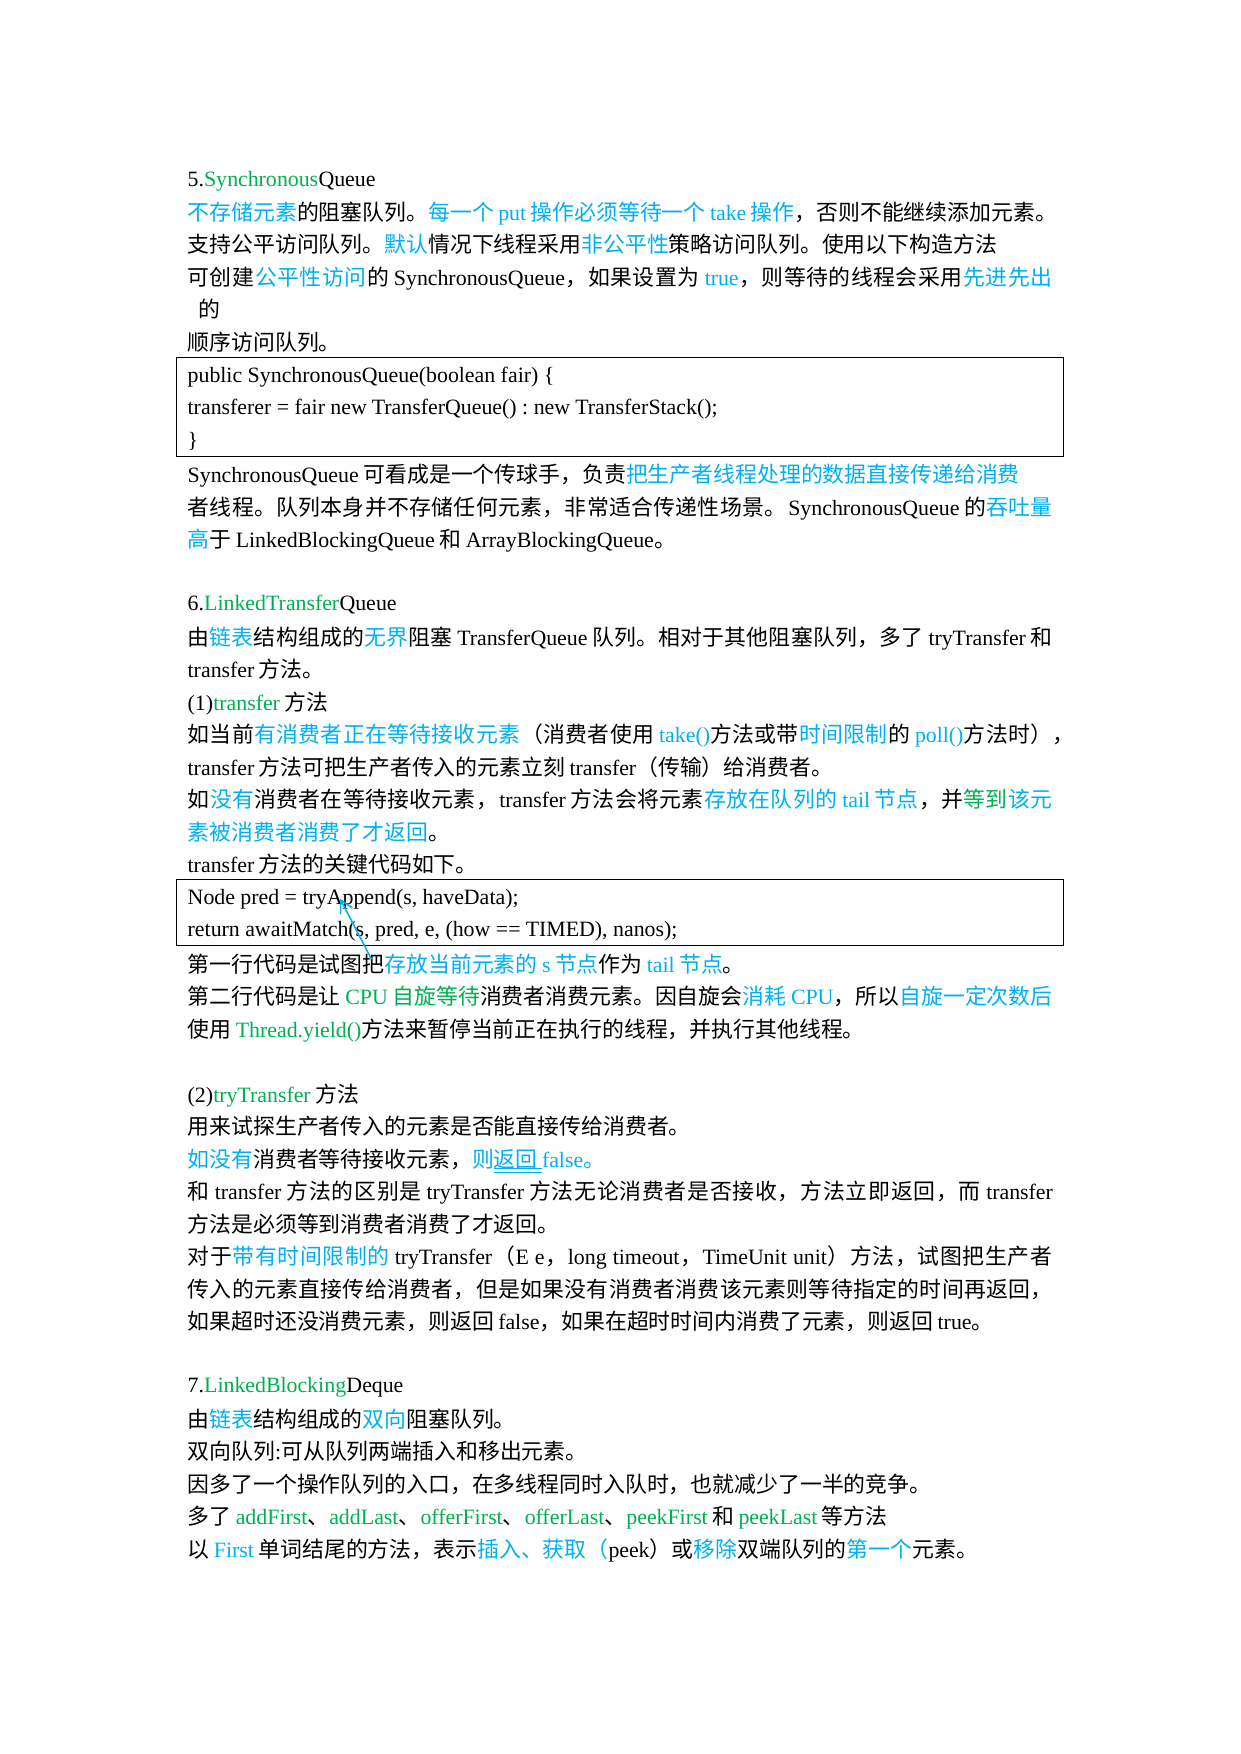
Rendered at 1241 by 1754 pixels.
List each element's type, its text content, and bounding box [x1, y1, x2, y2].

text 由链表结构组成的无界阻塞TransferQueue队列。相对于其他阻塞队列，多了tryTransfer和transfer方法。 [187, 619, 1053, 684]
text 者线程。队列本身并不存储任何元素，非常适合传递性场景。SynchronousQueue的吞吐量高于LinkedBlockingQueue和ArrayBlockingQueue。 [187, 489, 1053, 554]
text 多了addFirst、addLast、offerFirst、offerLast、peekFirst和peekLast等方法 [187, 1499, 1053, 1531]
text 支持公平访问队列。默认情况下线程采用非公平性策略访问队列。使用以下构造方法 [187, 227, 1053, 259]
text 如没有消费者等待接收元素，则返回false。 [187, 1141, 1053, 1174]
text 6.LinkedTransferQueue [187, 587, 1053, 619]
table_header public SynchronousQueue(boolean fair) { transferer = fair new TransferQueue() : new TransferStack(); } [177, 358, 1063, 456]
text transfer方法的关键代码如下。 [187, 847, 1053, 879]
text 可创建公平性访问的SynchronousQueue，如果设置为true，则等待的线程会采用先进先出的 [187, 259, 1053, 324]
text SynchronousQueue可看成是一个传球手，负责把生产者线程处理的数据直接传递给消费 [187, 457, 1053, 489]
table_header Node pred = tryAppend(s, haveData); return awaitMatch(s, pred, e, (how == TIMED), nanos); [177, 880, 1063, 945]
text (2)tryTransfer方法 [187, 1076, 1053, 1109]
text 不存储元素的阻塞队列。每一个put操作必须等待一个take操作，否则不能继续添加元素。 [187, 194, 1053, 227]
text 5.SynchronousQueue [187, 162, 1053, 194]
text 由链表结构组成的双向阻塞队列。 [187, 1401, 1053, 1434]
text 用来试探生产者传入的元素是否能直接传给消费者。 [187, 1109, 1053, 1141]
text 因多了一个操作队列的入口，在多线程同时入队时，也就减少了一半的竞争。 [187, 1466, 1053, 1499]
text 7.LinkedBlockingDeque [187, 1369, 1053, 1401]
text 第一行代码是试图把存放当前元素的s节点作为tail节点。 [187, 946, 1053, 979]
text 顺序访问队列。 [187, 324, 1053, 357]
picture [189, 539, 204, 549]
text 对于带有时间限制的tryTransfer（E e，long timeout，TimeUnit unit）方法，试图把生产者传入的元素直接传给消费者，但是如果没有消费者消费该元素则等待指定的时间再返回，如果超时还没消费元素，则返回false，如果在超时时间内消费了元素，则返回true。 [187, 1239, 1053, 1336]
text 双向队列:可从队列两端插入和移出元素。 [187, 1434, 1053, 1466]
text 如没有消费者在等待接收元素，transfer方法会将元素存放在队列的tail节点，并等到该元素被消费者消费了才返回。 [187, 782, 1053, 847]
text 以First单词结尾的方法，表示插入、获取（peek）或移除双端队列的第一个元素。 [187, 1531, 1053, 1564]
text 和transfer方法的区别是tryTransfer方法无论消费者是否接收，方法立即返回，而transfer方法是必须等到消费者消费了才返回。 [187, 1174, 1053, 1239]
text 第二行代码是让CPU自旋等待消费者消费元素。因自旋会消耗CPU，所以自旋一定次数后使用Thread.yield()方法来暂停当前正在执行的线程，并执行其他线程。 [187, 979, 1053, 1044]
text 如当前有消费者正在等待接收元素（消费者使用take()方法或带时间限制的poll()方法时），transfer方法可把生产者传入的元素立刻transfer（传输）给消费者。 [187, 717, 1053, 782]
text (1)transfer方法 [187, 684, 1053, 717]
